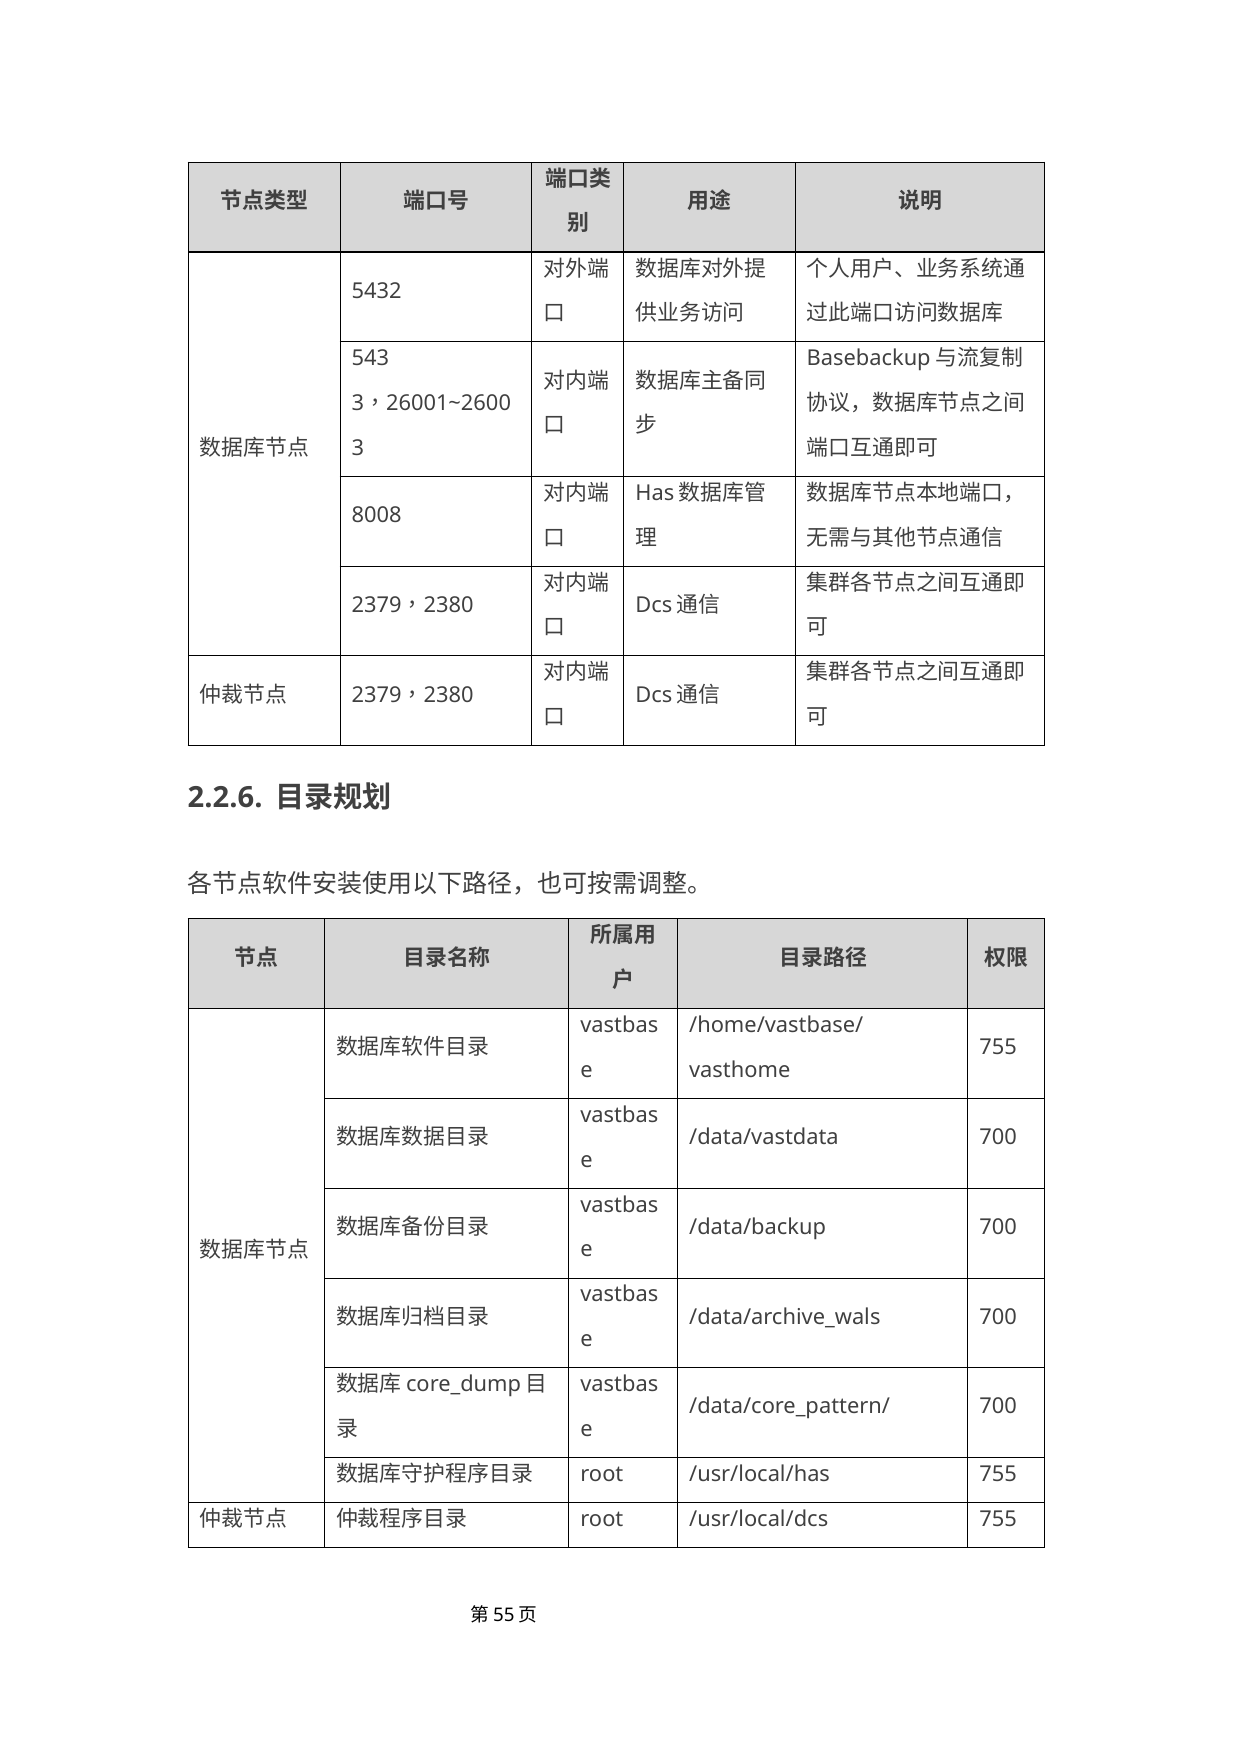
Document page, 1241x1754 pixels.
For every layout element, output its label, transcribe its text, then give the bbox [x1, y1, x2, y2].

table_cell /data/backup [678, 1189, 967, 1277]
table_cell root [569, 1503, 677, 1547]
table_cell 对内端口 [532, 567, 623, 655]
table_cell 对内端口 [532, 477, 623, 566]
table_cell 对外端口 [532, 253, 623, 341]
table_header 目录名称 [325, 919, 568, 1008]
table_header 目录路径 [678, 919, 967, 1008]
table_header 说明 [796, 163, 1044, 251]
table_cell /data/archive_wals [678, 1279, 967, 1367]
table_cell Dcs通信 [624, 656, 795, 745]
table_cell 集群各节点之间互通即可 [796, 656, 1044, 745]
subtitle 目录规划 [187, 773, 1053, 816]
table_cell 对内端口 [532, 656, 623, 745]
table_cell 数据库归档目录 [325, 1279, 568, 1367]
table_header 所属用户 [569, 919, 677, 1008]
text 各节点软件安装使用以下路径，也可按需调整。 [187, 864, 1053, 900]
table_header 用途 [624, 163, 795, 251]
table_header 节点 [189, 919, 324, 1008]
table_cell 8008 [341, 477, 531, 566]
table_cell 集群各节点之间互通即可 [796, 567, 1044, 655]
table_cell 700 [968, 1189, 1044, 1277]
table_cell 755 [968, 1458, 1044, 1502]
table_cell /usr/local/has [678, 1458, 967, 1502]
table_cell 仲裁程序目录 [325, 1503, 568, 1547]
table_cell 数据库节点本地端口，无需与其他节点通信 [796, 477, 1044, 566]
table_cell Basebackup与流复制协议，数据库节点之间端口互通即可 [796, 342, 1044, 476]
table_cell vastbase [569, 1099, 677, 1188]
table_cell 2379，2380 [341, 656, 531, 745]
table_cell vastbase [569, 1279, 677, 1367]
table_cell 2379，2380 [341, 567, 531, 655]
table_cell 数据库对外提供业务访问 [624, 253, 795, 341]
table_cell /data/vastdata [678, 1099, 967, 1188]
table_cell 数据库节点 [189, 1009, 324, 1502]
table_cell 700 [968, 1099, 1044, 1188]
table_cell 对内端口 [532, 342, 623, 476]
table_cell Dcs通信 [624, 567, 795, 655]
table_cell root [569, 1458, 677, 1502]
table_cell 5433，26001~26003 [341, 342, 531, 476]
table_cell 数据库节点 [189, 253, 340, 655]
table_cell 数据库软件目录 [325, 1009, 568, 1098]
table_header 权限 [968, 919, 1044, 1008]
table_cell 700 [968, 1368, 1044, 1457]
table_cell vastbase [569, 1189, 677, 1277]
table_cell 700 [968, 1279, 1044, 1367]
table_header 端口类别 [532, 163, 623, 251]
table_header 节点类型 [189, 163, 340, 251]
table_cell 仲裁节点 [189, 1503, 324, 1547]
table_cell 数据库core_dump目录 [325, 1368, 568, 1457]
table_cell 755 [968, 1009, 1044, 1098]
table_cell 5432 [341, 253, 531, 341]
table_cell 仲裁节点 [189, 656, 340, 745]
table_cell /usr/local/dcs [678, 1503, 967, 1547]
table_cell /data/core_pattern/ [678, 1368, 967, 1457]
table_cell 数据库守护程序目录 [325, 1458, 568, 1502]
table_cell 个人用户、业务系统通过此端口访问数据库 [796, 253, 1044, 341]
table_cell 755 [968, 1503, 1044, 1547]
table_cell 数据库备份目录 [325, 1189, 568, 1277]
table_cell Has数据库管理 [624, 477, 795, 566]
table_header 端口号 [341, 163, 531, 251]
table_cell vastbase [569, 1368, 677, 1457]
table_cell /home/vastbase/vasthome [678, 1009, 967, 1098]
table_cell vastbase [569, 1009, 677, 1098]
table_cell 数据库数据目录 [325, 1099, 568, 1188]
table_cell 数据库主备同步 [624, 342, 795, 476]
